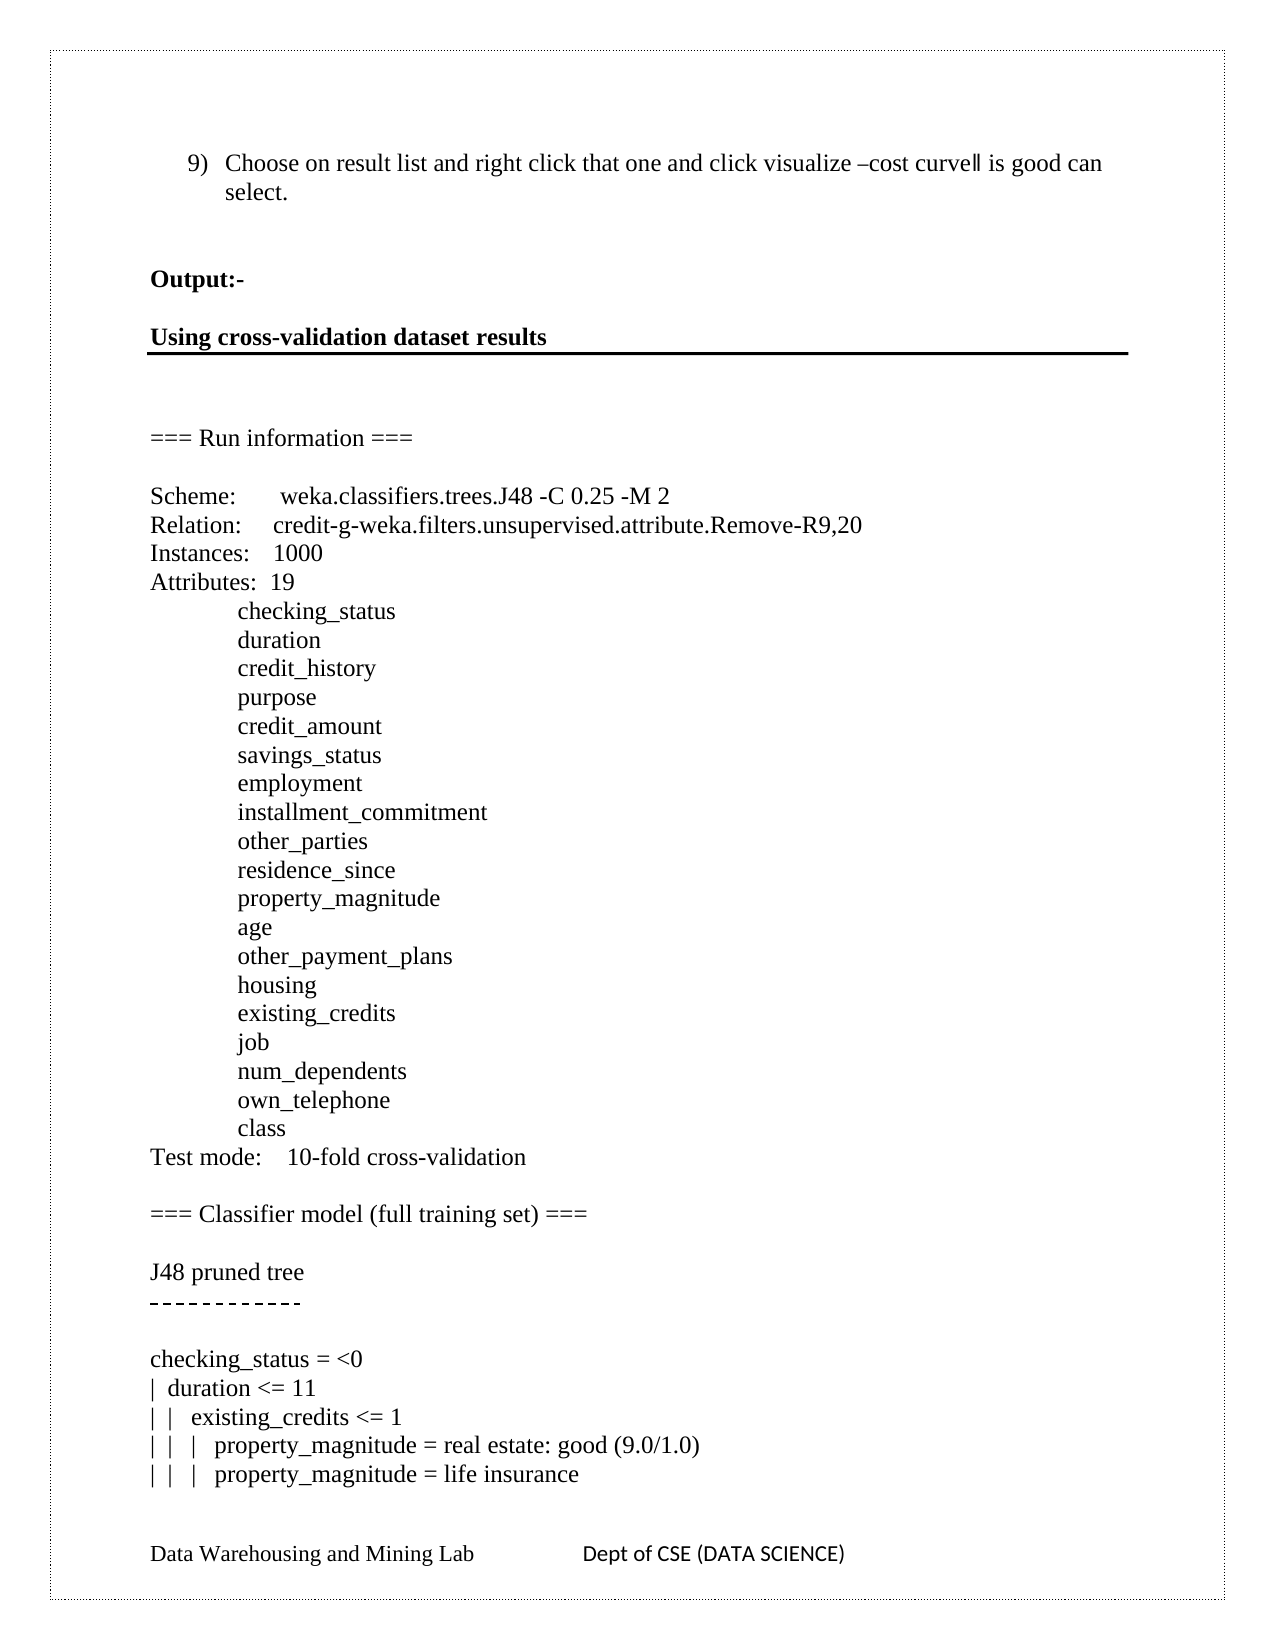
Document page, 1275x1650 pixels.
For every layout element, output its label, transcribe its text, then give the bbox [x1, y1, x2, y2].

text Attributes: 19 [150, 567, 1177, 596]
text | duration <= 11 [150, 1373, 1177, 1402]
subtitle Output:- [150, 264, 1177, 293]
text === Run information === [150, 423, 1177, 452]
text Test mode: 10-fold cross-validation [150, 1142, 1177, 1171]
text Using cross-validation dataset results [150, 322, 1177, 351]
text installment_commitment other_parties residence_since property_magnitude [237, 797, 489, 912]
text Scheme: weka.classifiers.trees.J48 -C 0.25 -M 2 [150, 481, 1177, 510]
text checking_status = <0 [150, 1344, 1177, 1373]
text | | | property_magnitude = real estate: good (9.0/1.0) [150, 1431, 1177, 1459]
text | | | property_magnitude = life insurance [150, 1459, 1177, 1488]
text | | existing_credits <= 1 [150, 1402, 1177, 1431]
text job num_dependents own_telephone class [237, 1027, 409, 1142]
list Choose on result list and right click that one and click visualize ―cost curve‖ is good can select. [187, 148, 1109, 206]
text checking_status duration credit_history purpose credit_amount savings_status employment [237, 596, 398, 797]
text Relation: credit-g-weka.filters.unsupervised.attribute.Remove-R9,20 Instances: 1000 [150, 510, 863, 567]
text === Classifier model (full training set) === J48 pruned tree [150, 1177, 587, 1292]
text age other_payment_plans housing existing_credits [237, 912, 455, 1027]
